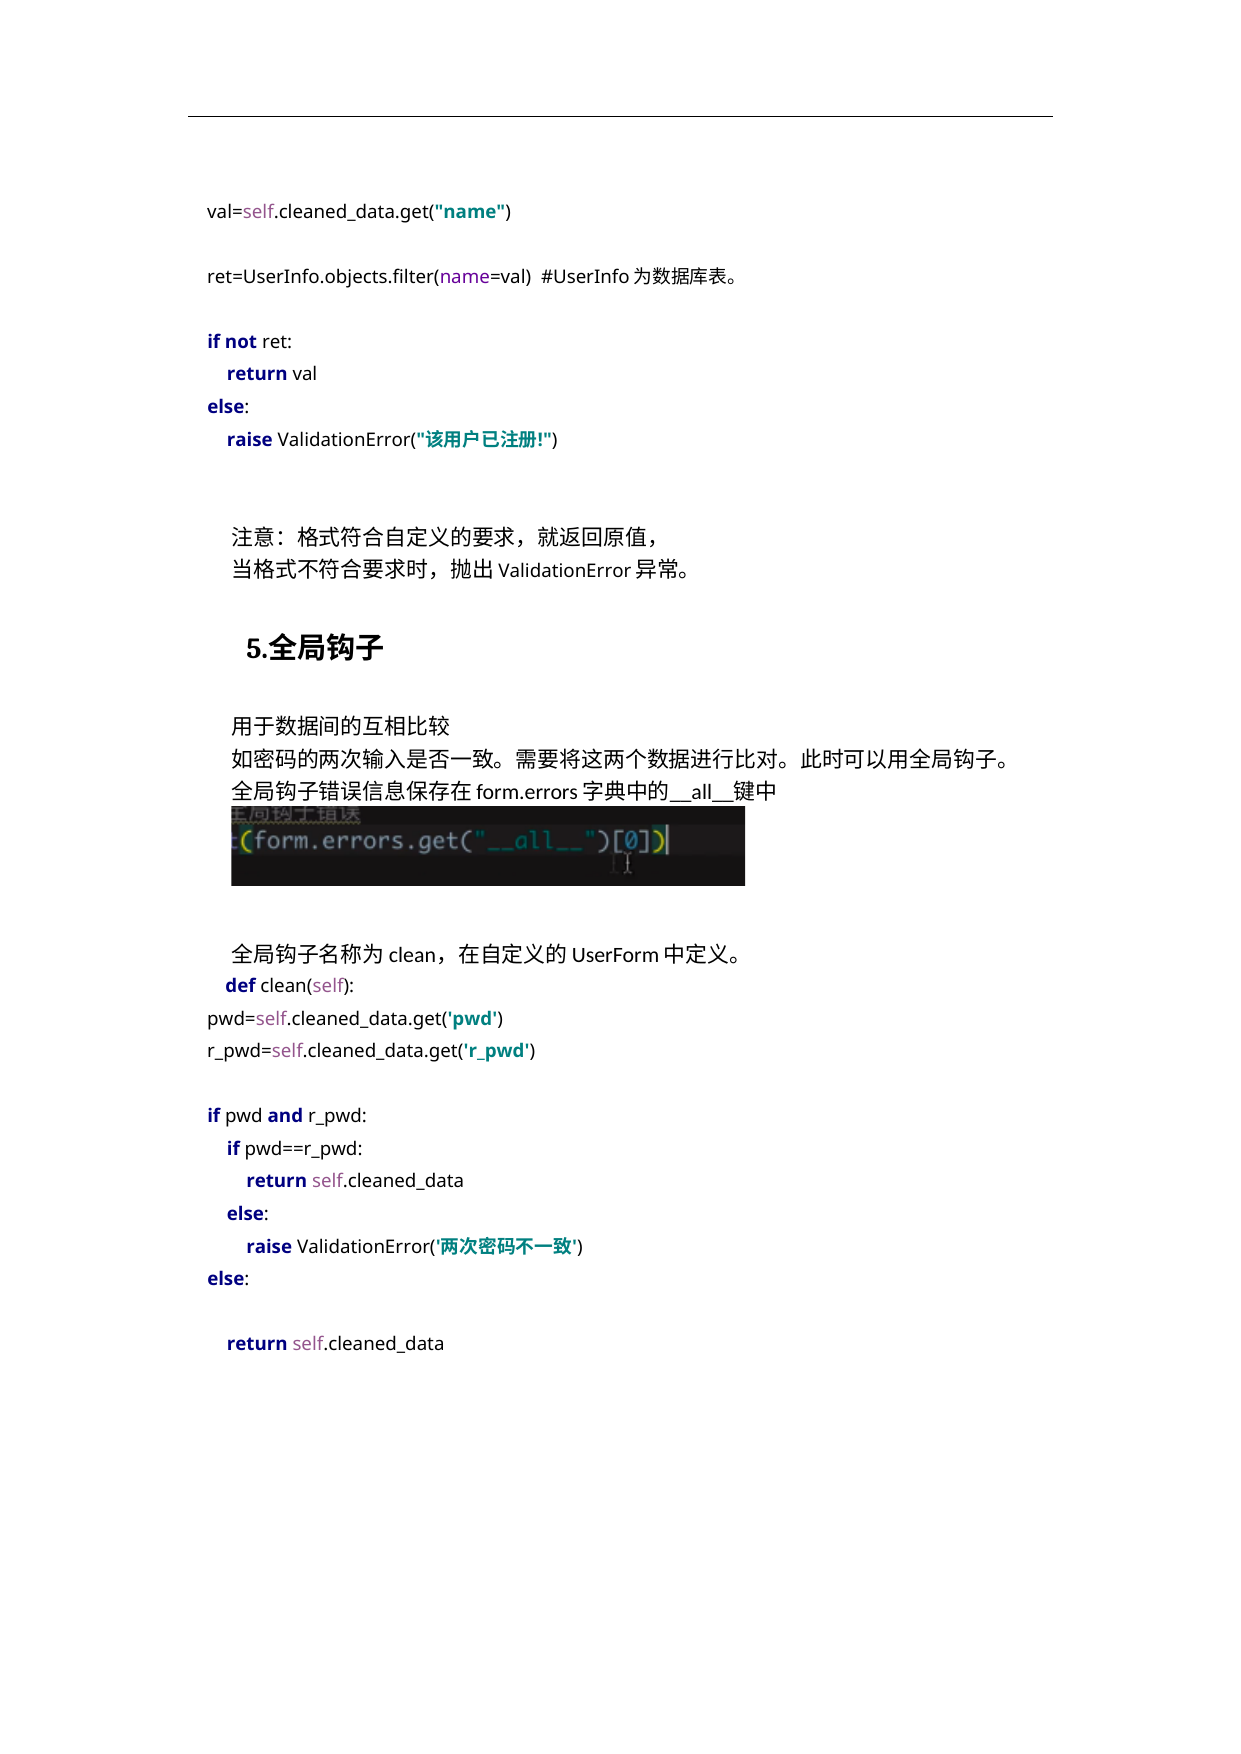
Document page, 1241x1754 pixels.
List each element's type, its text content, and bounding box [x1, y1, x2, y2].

picture [231, 806, 746, 886]
text 全局钩子错误信息保存在form.errors字典中的__all__键中 [187, 774, 1053, 806]
text 注意：格式符合自定义的要求，就返回原值， [187, 519, 1053, 552]
text 全局钩子名称为clean，在自定义的UserForm中定义。 [187, 936, 1053, 969]
text 用于数据间的互相比较 [187, 709, 1053, 741]
subtitle 5.全局钩子 [187, 614, 1053, 679]
text 当格式不符合要求时，抛出ValidationError异常。 [187, 552, 1053, 584]
text 如密码的两次输入是否一致。需要将这两个数据进行比对。此时可以用全局钩子。 [187, 741, 1053, 774]
text def clean(self): pwd=self.cleaned_data.get('pwd') r_pwd=self.cleaned_data.get('r_pwd') if pwd and r_pwd: if pwd==r_pwd: return self.cleaned_data else: raise ValidationError('两次密码不一致') else: return self.cleaned_data [187, 969, 1053, 1359]
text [187, 162, 1053, 454]
